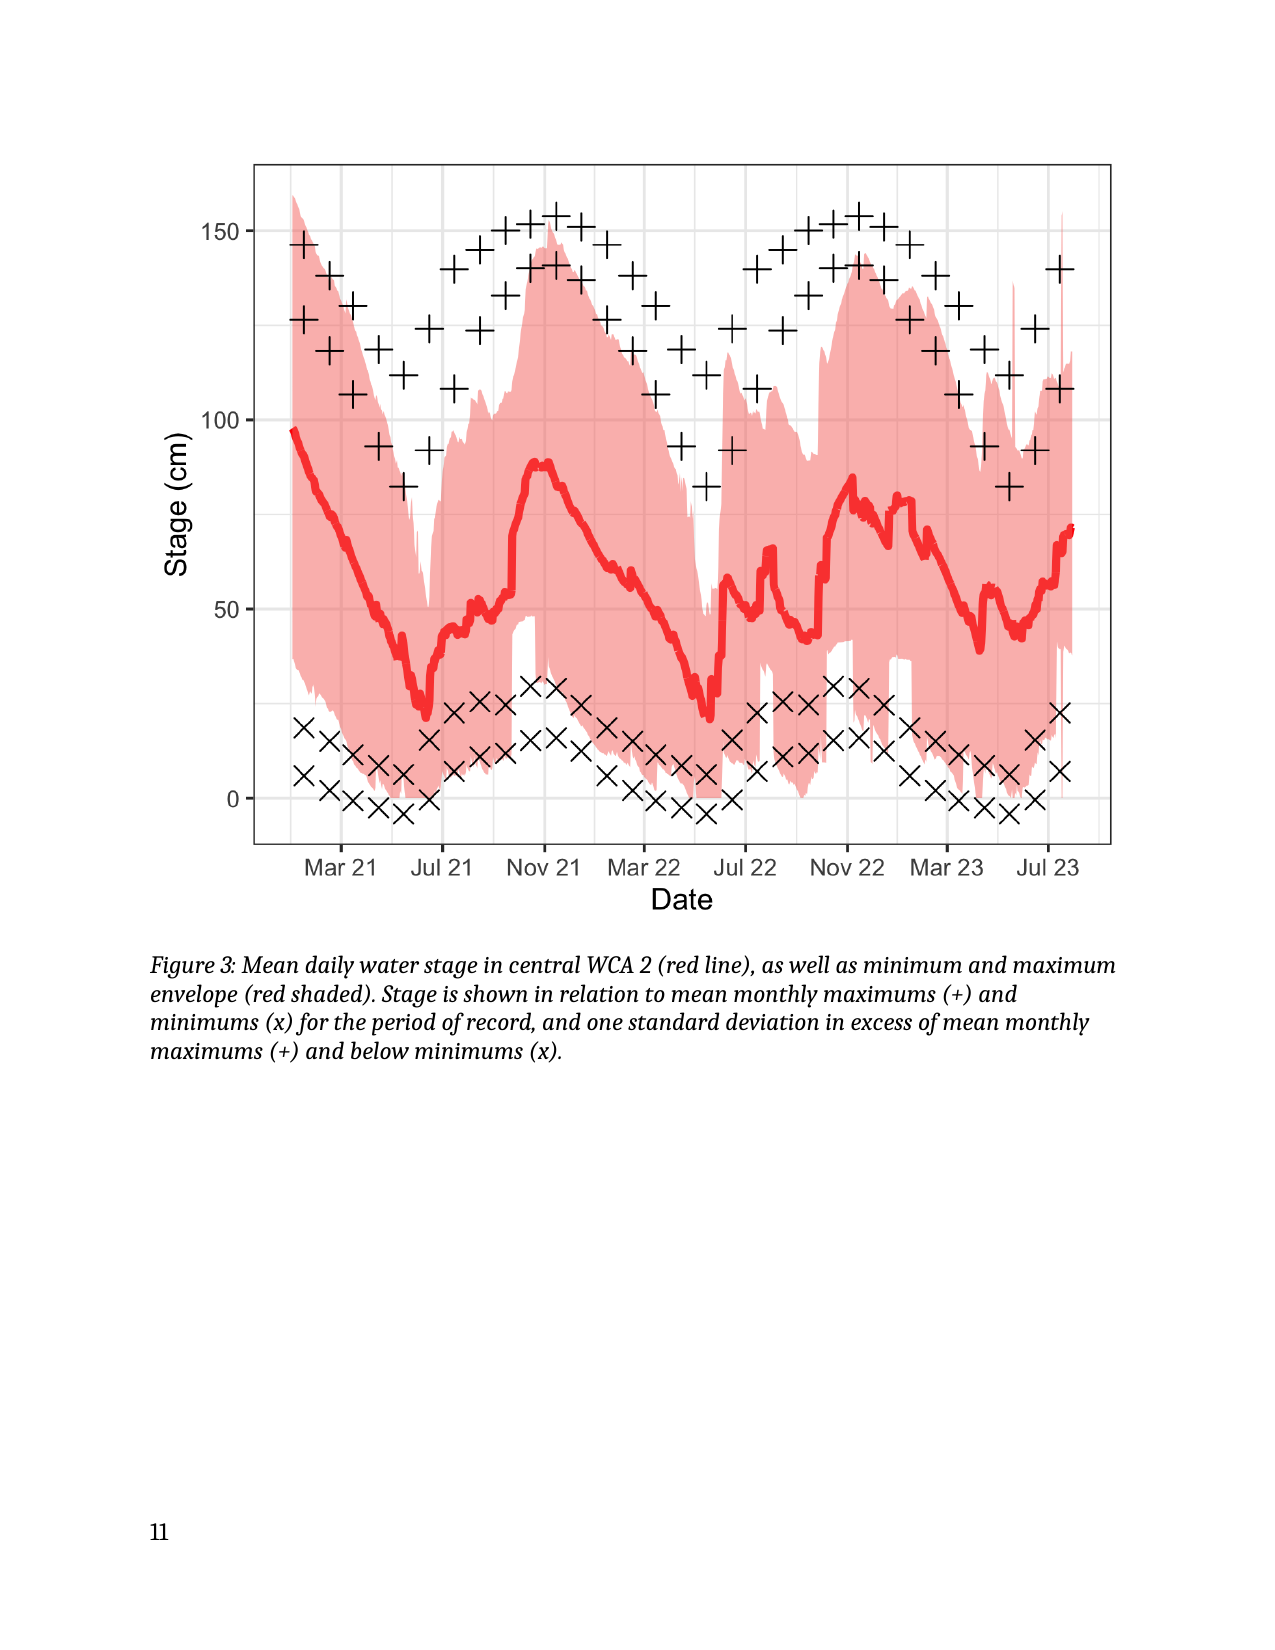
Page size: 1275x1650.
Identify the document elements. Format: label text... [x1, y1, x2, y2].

picture [150, 150, 1125, 930]
text Figure 3: Mean daily water stage in central WCA 2 (red line), as well as minimum and maximum envelope (red shaded). Stage is shown in relation to mean monthly maximums (+) and minimums (x) for the period of record, and one standard deviation in excess of mean monthly maximums (+) and below minimums (x). [150, 951, 1125, 1066]
